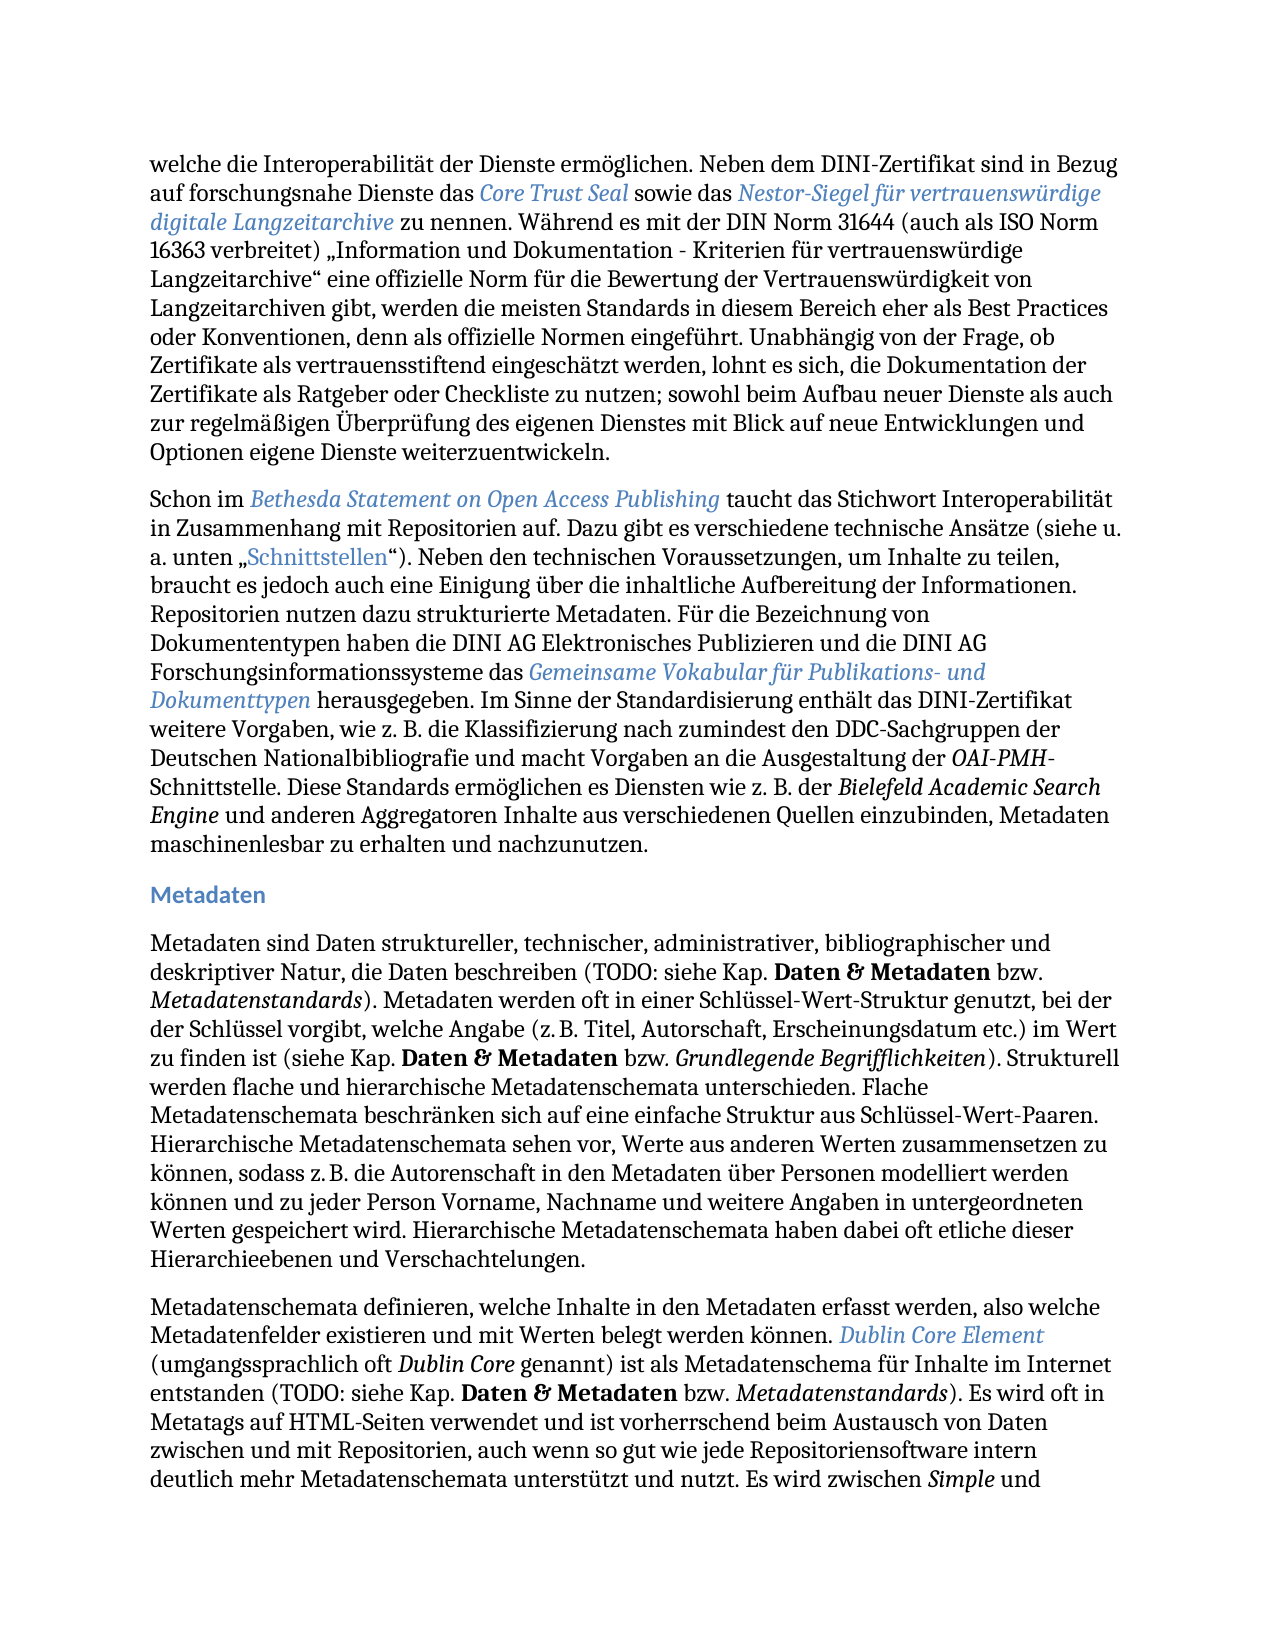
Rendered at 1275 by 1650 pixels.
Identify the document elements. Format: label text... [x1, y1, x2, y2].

text Metadaten sind Daten struktureller, technischer, administrativer, bibliographischer und deskriptiver Natur, die Daten beschreiben (TODO: siehe Kap. Daten & Metadaten bzw. Metadatenstandards). Metadaten werden oft in einer Schlüssel-Wert-Struktur genutzt, bei der der Schlüssel vorgibt, welche Angabe (z. B. Titel, Autorschaft, Erscheinungsdatum etc.) im Wert zu finden ist (siehe Kap. Daten & Metadaten bzw. Grundlegende Begrifflichkeiten). Strukturell werden flache und hierarchische Metadatenschemata unterschieden. Flache Metadatenschemata beschränken sich auf eine einfache Struktur aus Schlüssel-Wert-Paaren. Hierarchische Metadatenschemata sehen vor, Werte aus anderen Werten zusammensetzen zu können, sodass z. B. die Autorenschaft in den Metadaten über Personen modelliert werden können und zu jeder Person Vorname, Nachname und weitere Angaben in untergeordneten Werten gespeichert wird. Hierarchische Metadatenschemata haben dabei oft etliche dieser Hierarchieebenen und Verschachtelungen. [150, 929, 1125, 1274]
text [150, 1293, 1125, 1494]
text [150, 150, 1125, 466]
subtitle Metadaten [150, 879, 1125, 910]
text Schon im Bethesda Statement on Open Access Publishing taucht das Stichwort Interoperabilität in Zusammenhang mit Repositorien auf. Dazu gibt es verschiedene technische Ansätze (siehe u. a. unten „Schnittstellen“). Neben den technischen Voraussetzungen, um Inhalte zu teilen, braucht es jedoch auch eine Einigung über die inhaltliche Aufbereitung der Informationen. Repositorien nutzen dazu strukturierte Metadaten. Für die Bezeichnung von Dokumententypen haben die DINI AG Elektronisches Publizieren und die DINI AG Forschungsinformationssysteme das Gemeinsame Vokabular für Publikations- und Dokumenttypen herausgegeben. Im Sinne der Standardisierung enthält das DINI-Zertifikat weitere Vorgaben, wie z. B. die Klassifizierung nach zumindest den DDC-Sachgruppen der Deutschen Nationalbibliografie und macht Vorgaben an die Ausgestaltung der OAI-PMH-Schnittstelle. Diese Standards ermöglichen es Diensten wie z. B. der Bielefeld Academic Search Engine und anderen Aggregatoren Inhalte aus verschiedenen Quellen einzubinden, Metadaten maschinenlesbar zu erhalten und nachzunutzen. [150, 485, 1125, 859]
